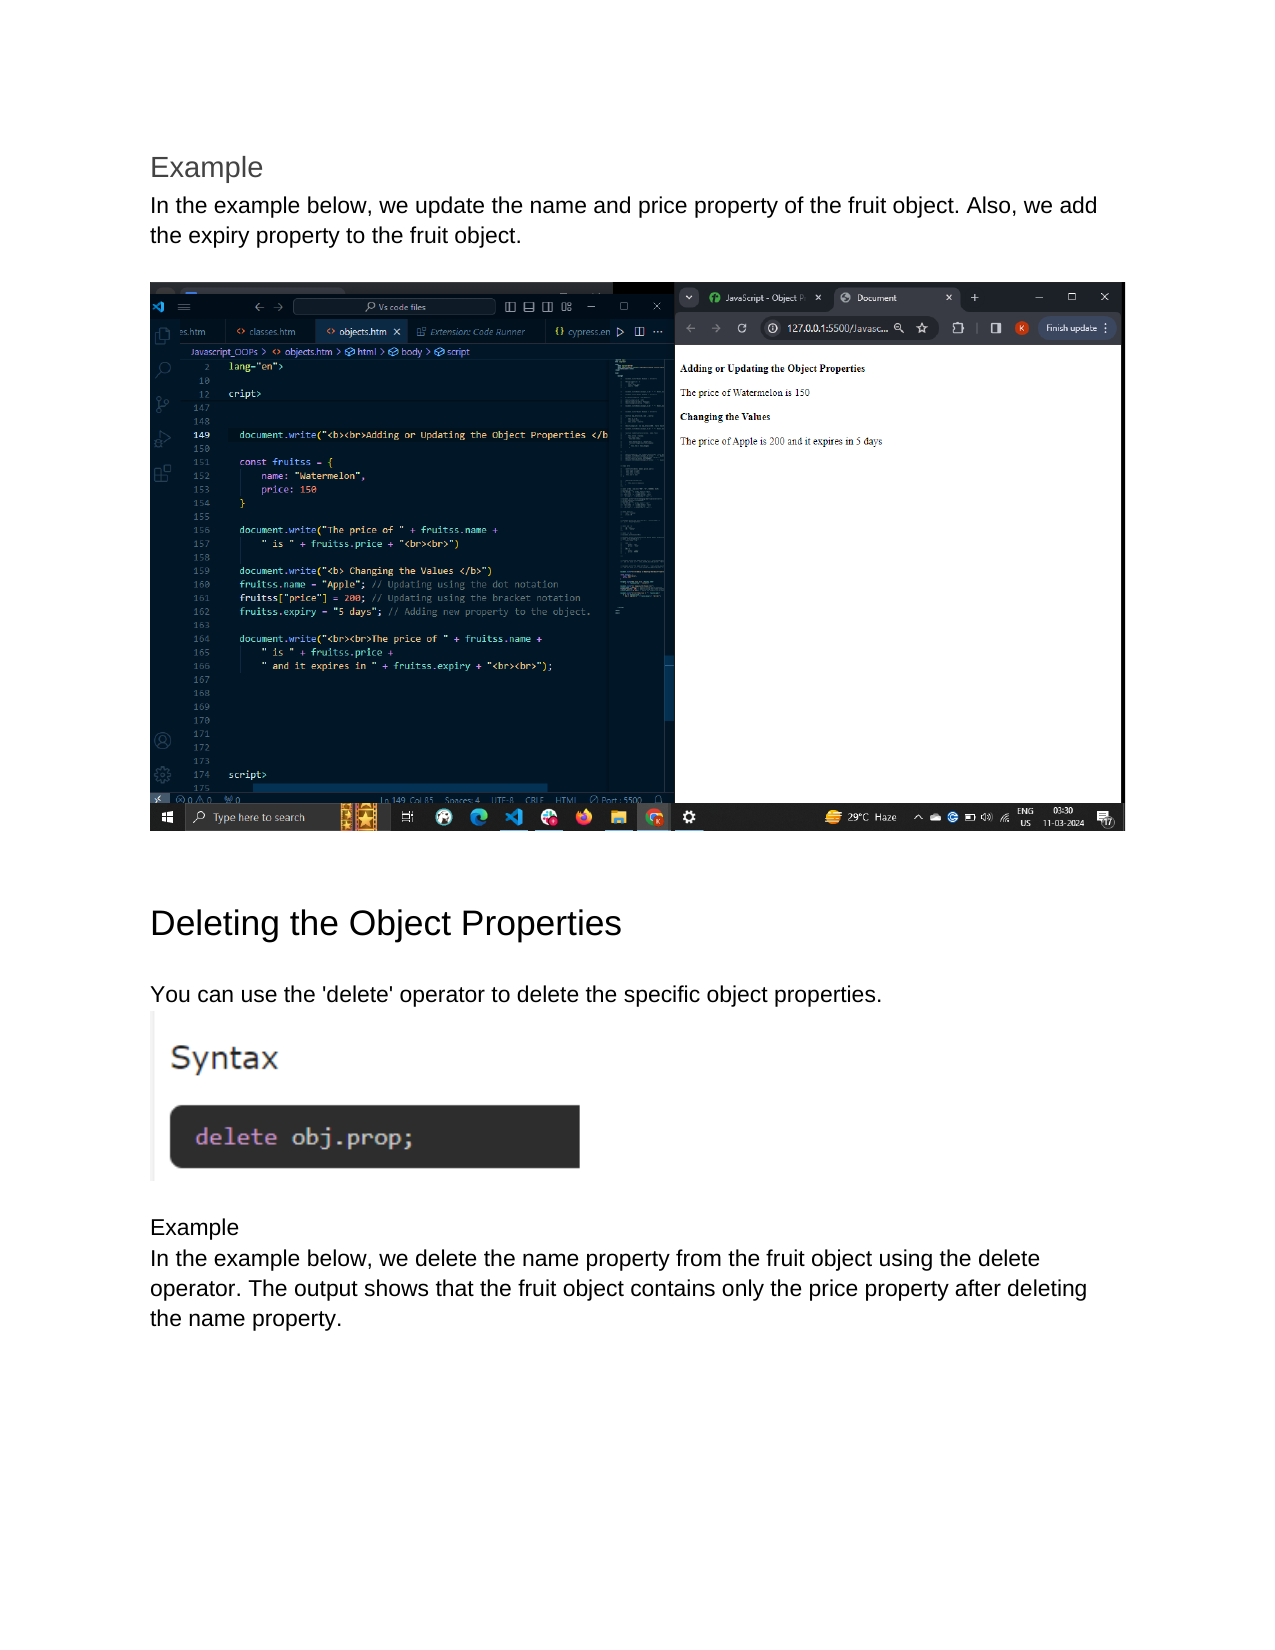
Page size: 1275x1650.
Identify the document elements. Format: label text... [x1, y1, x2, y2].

picture [150, 282, 1125, 831]
text In the example below, we delete the name property from the fruit object using the delete operator. The output shows that the fruit object contains only the price property after deleting the name property. [150, 1244, 1125, 1331]
text You can use the 'delete' operator to delete the specific object properties. [150, 981, 1125, 1008]
text In the example below, we update the name and price property of the fruit object. Also, we add the expiry property to the fruit object. [150, 192, 1125, 248]
text Example [150, 1214, 1125, 1241]
picture [150, 1011, 580, 1181]
subtitle Example [150, 150, 1125, 183]
subtitle Deleting the Object Properties [150, 902, 1125, 943]
